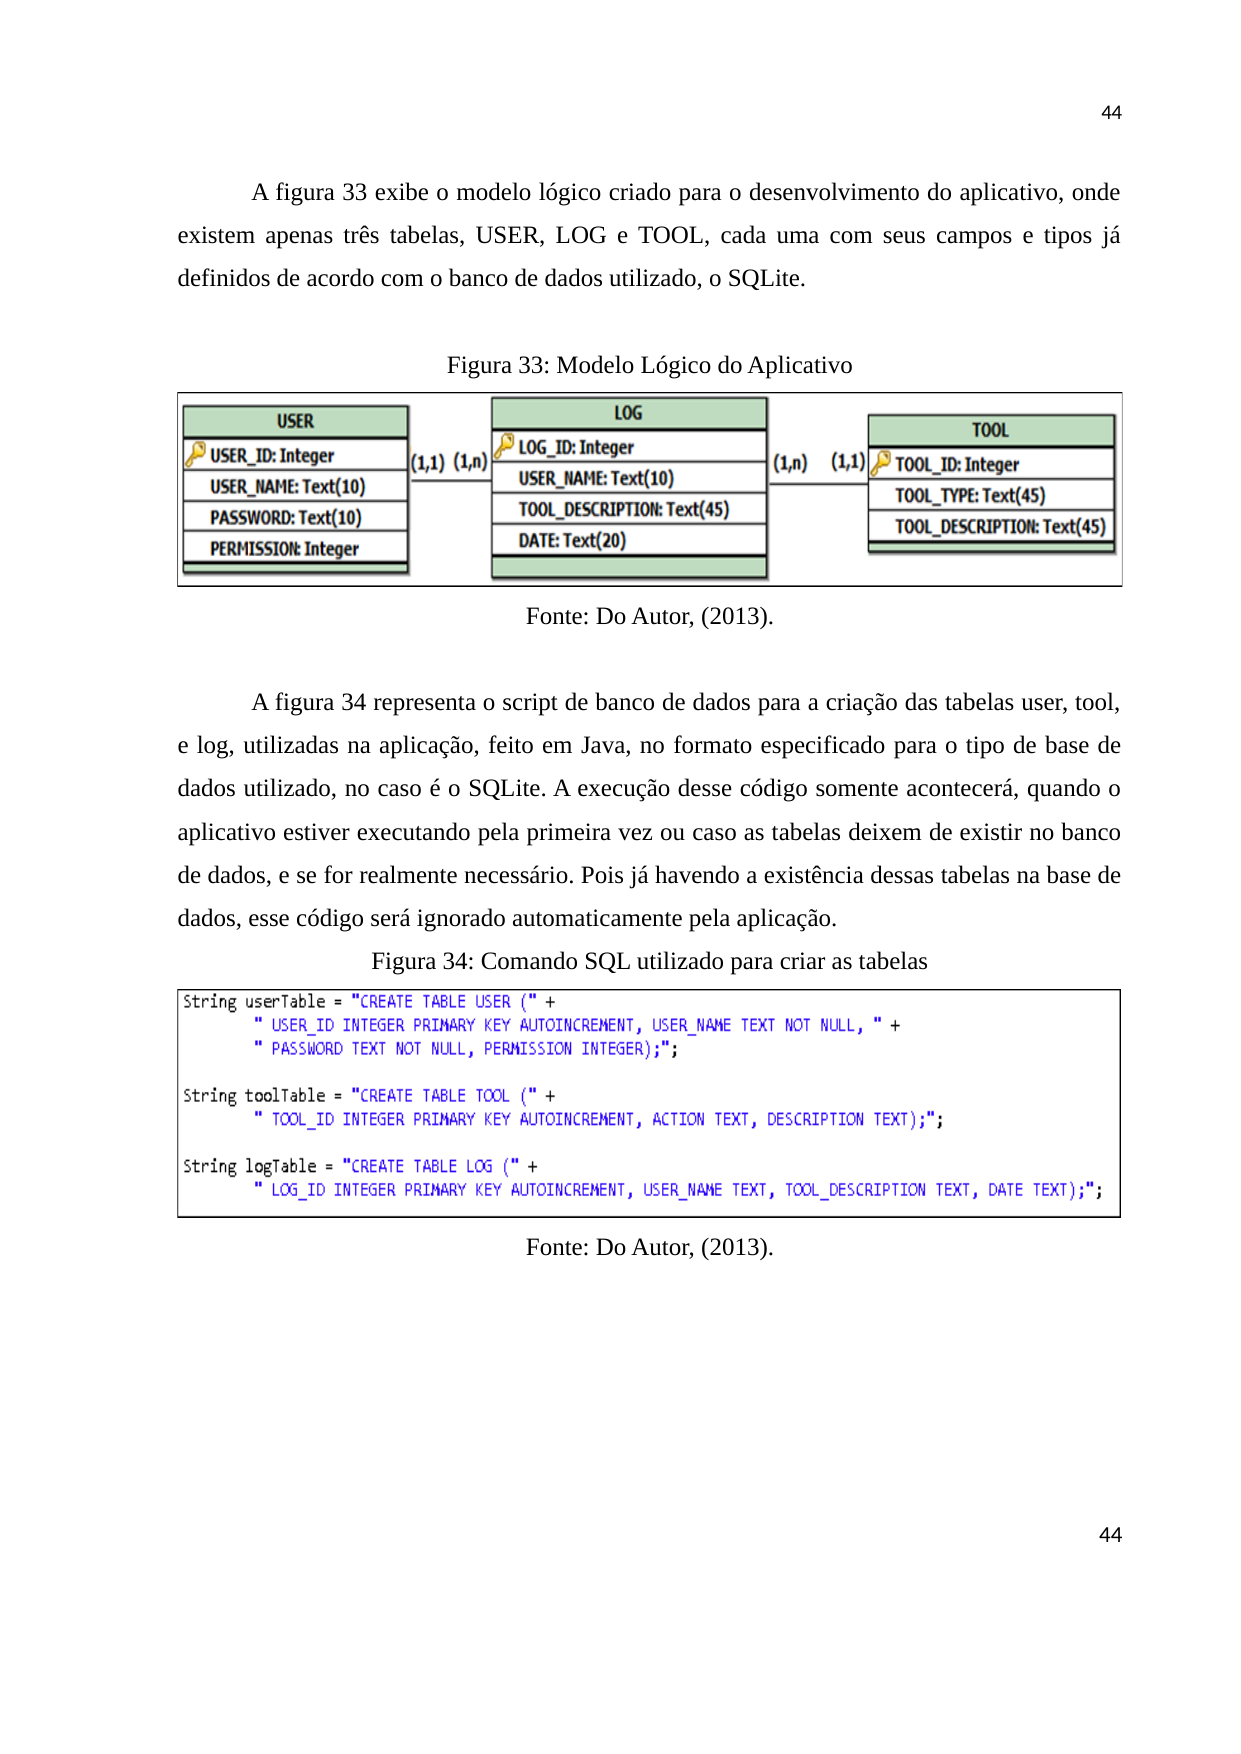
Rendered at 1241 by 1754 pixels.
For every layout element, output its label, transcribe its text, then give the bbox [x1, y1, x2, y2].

picture [177, 989, 1121, 1218]
picture [177, 392, 1123, 587]
text A figura 34 representa o script de banco de dados para a criação das tabelas user, tool, e log, utilizadas na aplicação, feito em Java, no formato especificado para o tipo de base de dados utilizado, no caso é o SQLite. A execução desse código somente acontecerá, quando o aplicativo estiver executando pela primeira vez ou caso as tabelas deixem de existir no banco de dados, e se for realmente necessário. Pois já havendo a existência dessas tabelas na base de dados, esse código será ignorado automaticamente pela aplicação. [177, 687, 1122, 932]
text Figura 34: Comando SQL utilizado para criar as tabelas [177, 946, 1122, 975]
text Fonte: Do Autor, (2013). [177, 601, 1122, 630]
text Figura 33: Modelo Lógico do Aplicativo [177, 350, 1122, 378]
text A figura 33 exibe o modelo lógico criado para o desenvolvimento do aplicativo, onde existem apenas três tabelas, USER, LOG e TOOL, cada uma com seus campos e tipos já definidos de acordo com o banco de dados utilizado, o SQLite. [177, 177, 1122, 292]
text Fonte: Do Autor, (2013). [177, 1232, 1122, 1260]
